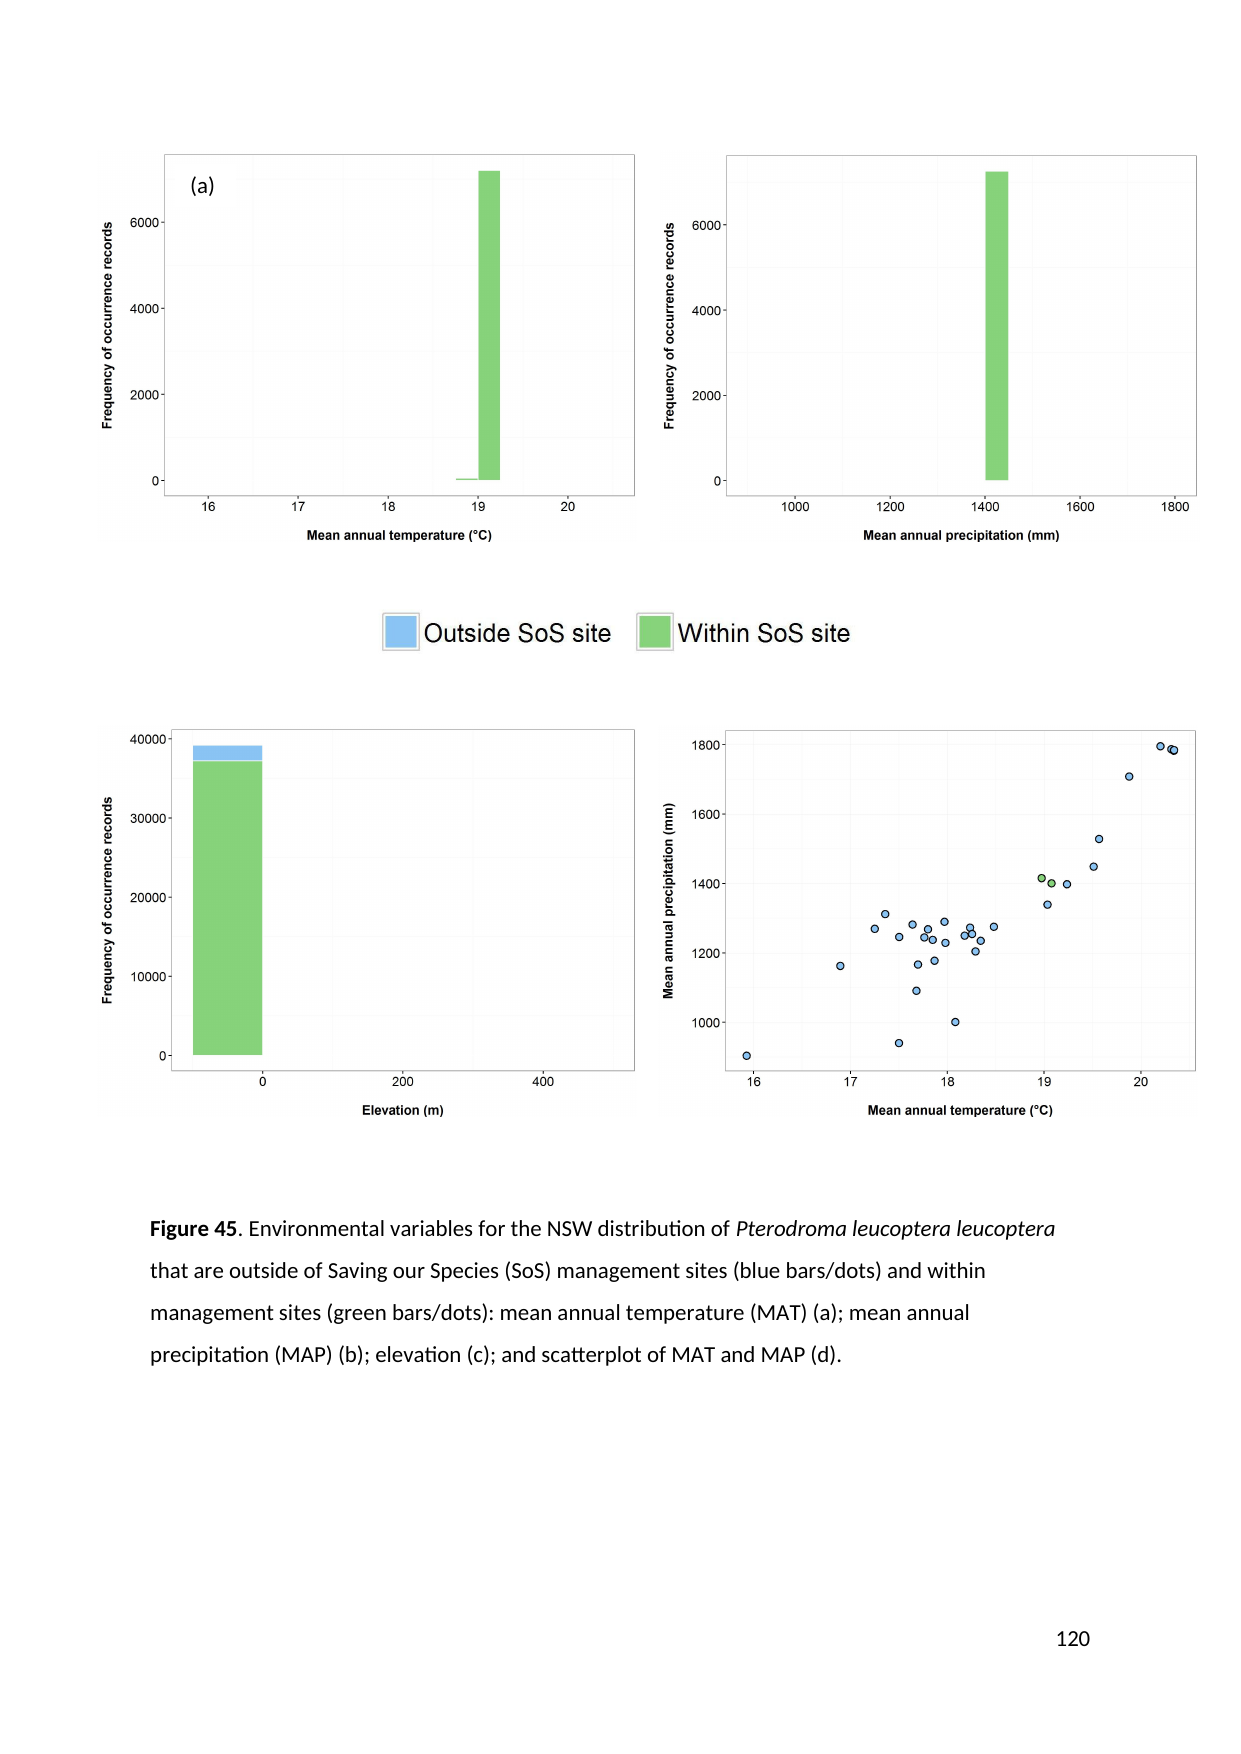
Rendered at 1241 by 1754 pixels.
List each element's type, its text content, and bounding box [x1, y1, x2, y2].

picture [96, 725, 638, 1115]
picture [96, 150, 638, 541]
picture [657, 725, 1199, 1116]
picture [658, 150, 1200, 541]
text Figure 45. Environmental variables for the NSW distribution of Pterodroma leucoptera leucoptera that are outside of Saving our Species (SoS) management sites (blue bars/dots) and within management sites (green bars/dots): mean annual temperature (MAT) (a); mean annual precipitation (MAP) (b); elevation (c); and scatterplot of MAT and MAP (d). [150, 1214, 1090, 1368]
picture [371, 601, 858, 656]
